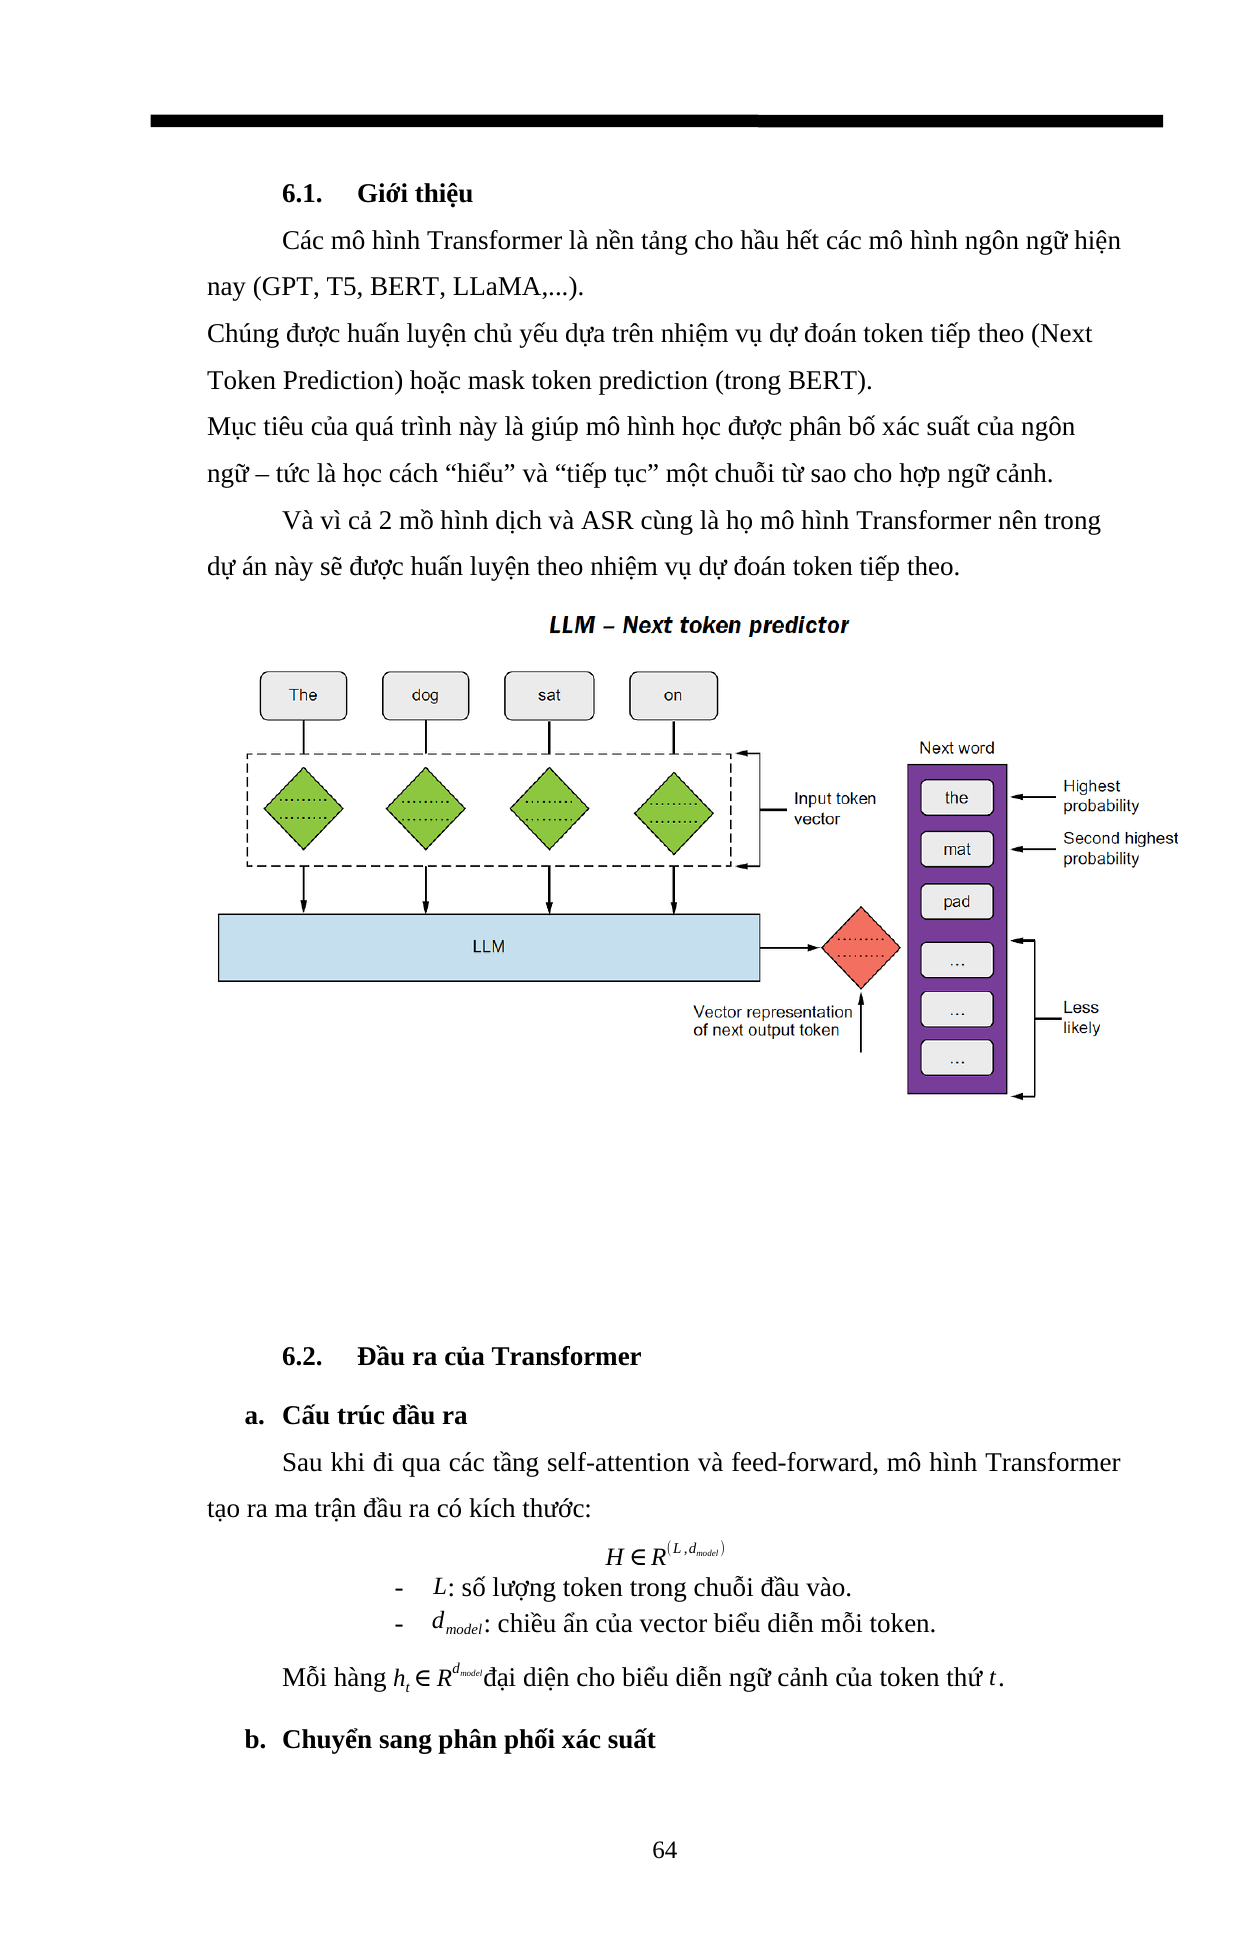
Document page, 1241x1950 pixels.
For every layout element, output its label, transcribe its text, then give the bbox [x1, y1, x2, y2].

picture [206, 597, 1182, 1110]
list : số lượng token trong chuỗi đầu vào. [394, 1571, 1122, 1602]
text Và vì cả 2 mồ hình dịch và ASR cùng là họ mô hình Transformer nên trong dự án này sẽ được huấn luyện theo nhiệm vụ dự đoán token tiếp theo. [207, 504, 1122, 582]
list Chuyển sang phân phối xác suất [244, 1723, 1122, 1754]
text Mỗi hàng đại diện cho biểu diễn ngữ cảnh của token thứ . [207, 1659, 1122, 1695]
list : chiều ẩn của vector biểu diễn mỗi token. [394, 1607, 1122, 1638]
text Sau khi đi qua các tầng self-attention và feed-forward, mô hình Transformer tạo ra ma trận đầu ra có kích thước: [207, 1446, 1122, 1523]
list Đầu ra của Transformer [282, 1340, 1122, 1371]
text Các mô hình Transformer là nền tảng cho hầu hết các mô hình ngôn ngữ hiện nay (GPT, T5, BERT, LLaMA,...). Chúng được huấn luyện chủ yếu dựa trên nhiệm vụ dự đoán token tiếp theo (Next Token Prediction) hoặc mask token prediction (trong BERT). Mục tiêu của quá trình này là giúp mô hình học được phân bố xác suất của ngôn ngữ – tức là học cách “hiểu” và “tiếp tục” một chuỗi từ sao cho hợp ngữ cảnh. [207, 224, 1122, 488]
list Giới thiệu [282, 177, 1122, 208]
list Cấu trúc đầu ra [244, 1399, 1122, 1430]
